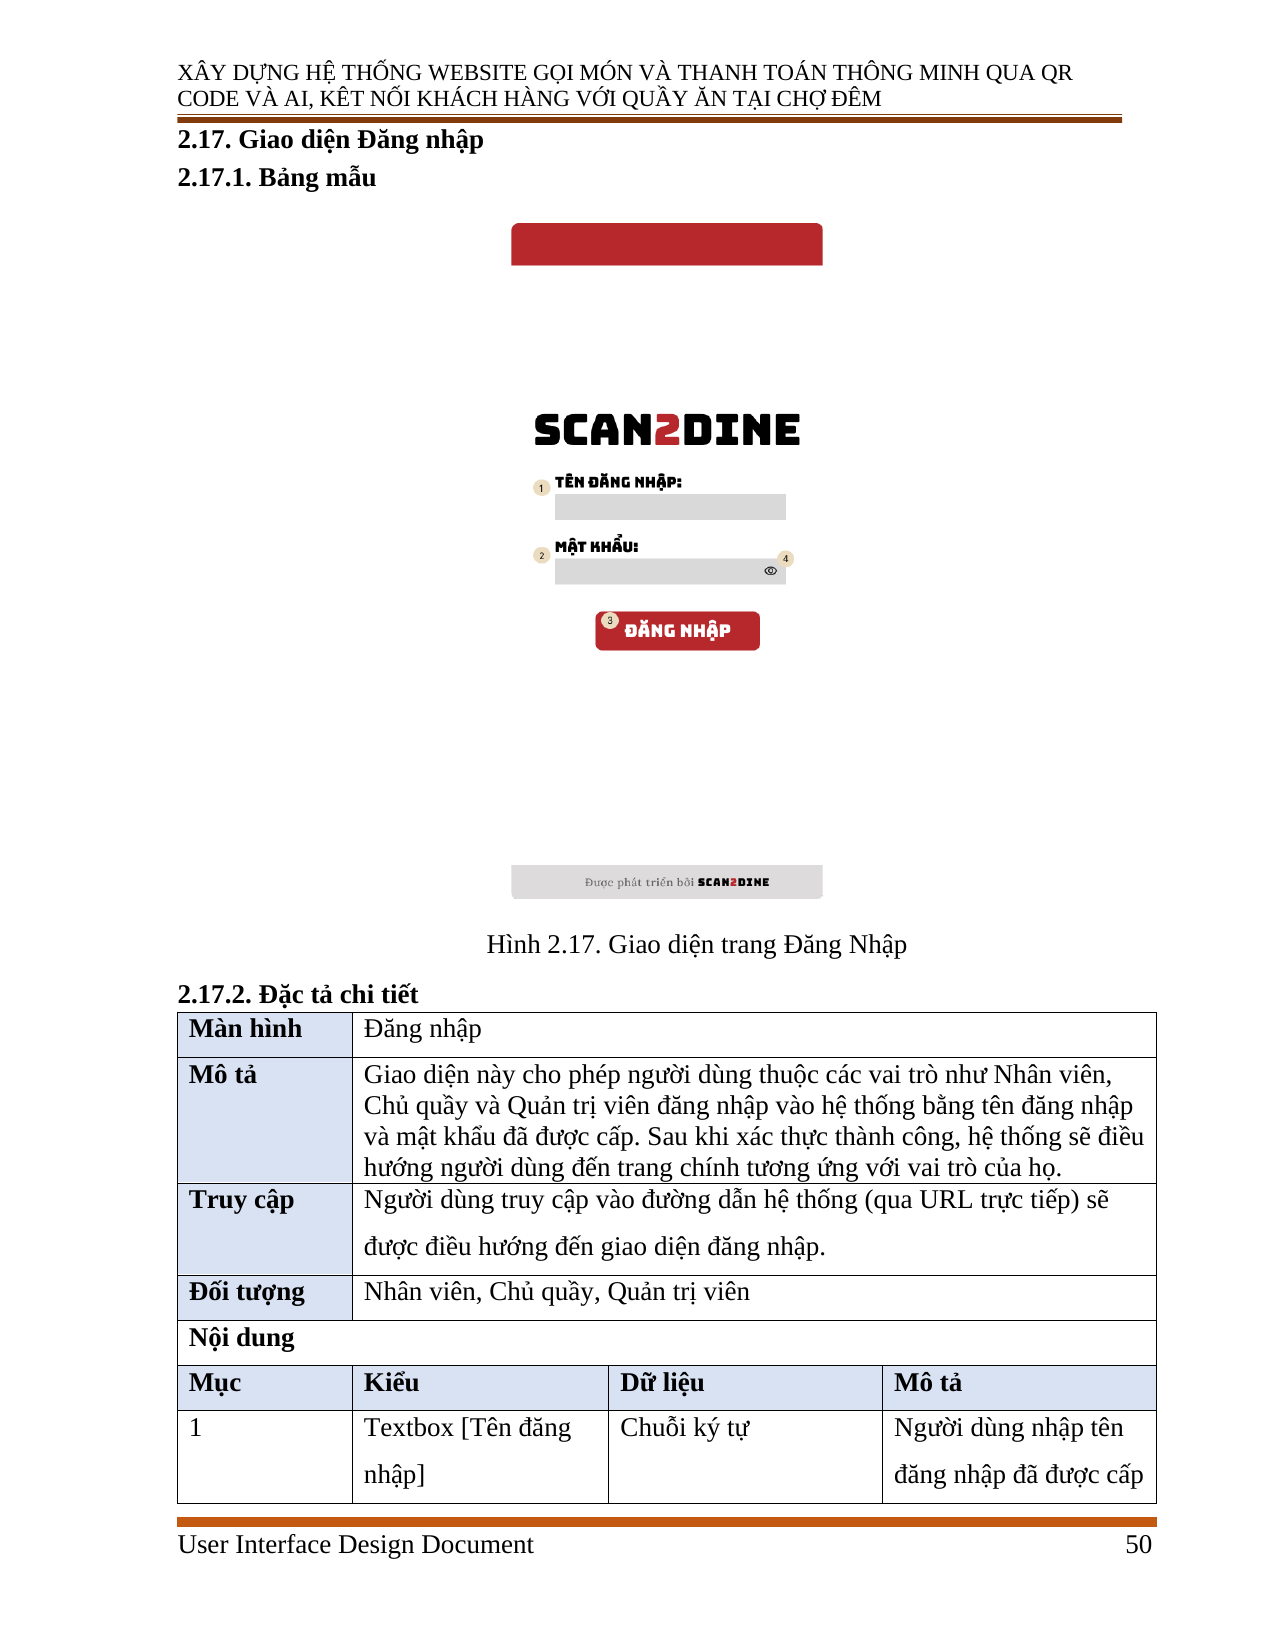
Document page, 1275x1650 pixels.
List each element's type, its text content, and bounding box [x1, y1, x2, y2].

table_cell 1 [178, 1411, 352, 1502]
table_cell Mô tả [883, 1366, 1156, 1410]
table_cell Mô tả [178, 1058, 352, 1182]
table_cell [883, 1411, 1156, 1502]
table_cell Giao diện này cho phép người dùng thuộc các vai trò như Nhân viên, Chủ quầy và Quản trị viên đăng nhập vào hệ thống bằng tên đăng nhập và mật khẩu đã được cấp. Sau khi xác thực thành công, hệ thống sẽ điều hướng người dùng đến trang chính tương ứng với vai trò của họ. [353, 1058, 1156, 1182]
subtitle 2.17. Giao diện Đăng nhập [177, 123, 1157, 154]
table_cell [353, 1411, 608, 1502]
table_cell Đối tượng [178, 1276, 352, 1320]
table_header Đăng nhập [353, 1013, 1156, 1057]
table_cell Nội dung [178, 1321, 1156, 1365]
table_cell Kiểu [353, 1366, 608, 1410]
table_cell Mục [178, 1366, 352, 1410]
list Hình 2.17. Giao diện trang Đăng Nhập [237, 928, 1157, 959]
table_cell Người dùng truy cập vào đường dẫn hệ thống (qua URL trực tiếp) sẽ được điều hướng đến giao diện đăng nhập. [353, 1184, 1156, 1274]
subtitle 2.17.1. Bảng mẫu [177, 161, 1157, 192]
table_cell Chuỗi ký tự [609, 1411, 882, 1502]
table_cell Nhân viên, Chủ quầy, Quản trị viên [353, 1276, 1156, 1320]
table_cell Dữ liệu [609, 1366, 882, 1410]
subtitle 2.17.2. Đặc tả chi tiết [177, 978, 1157, 1009]
table_cell Truy cập [178, 1184, 352, 1274]
table_header Màn hình [178, 1013, 352, 1057]
picture [511, 223, 823, 899]
